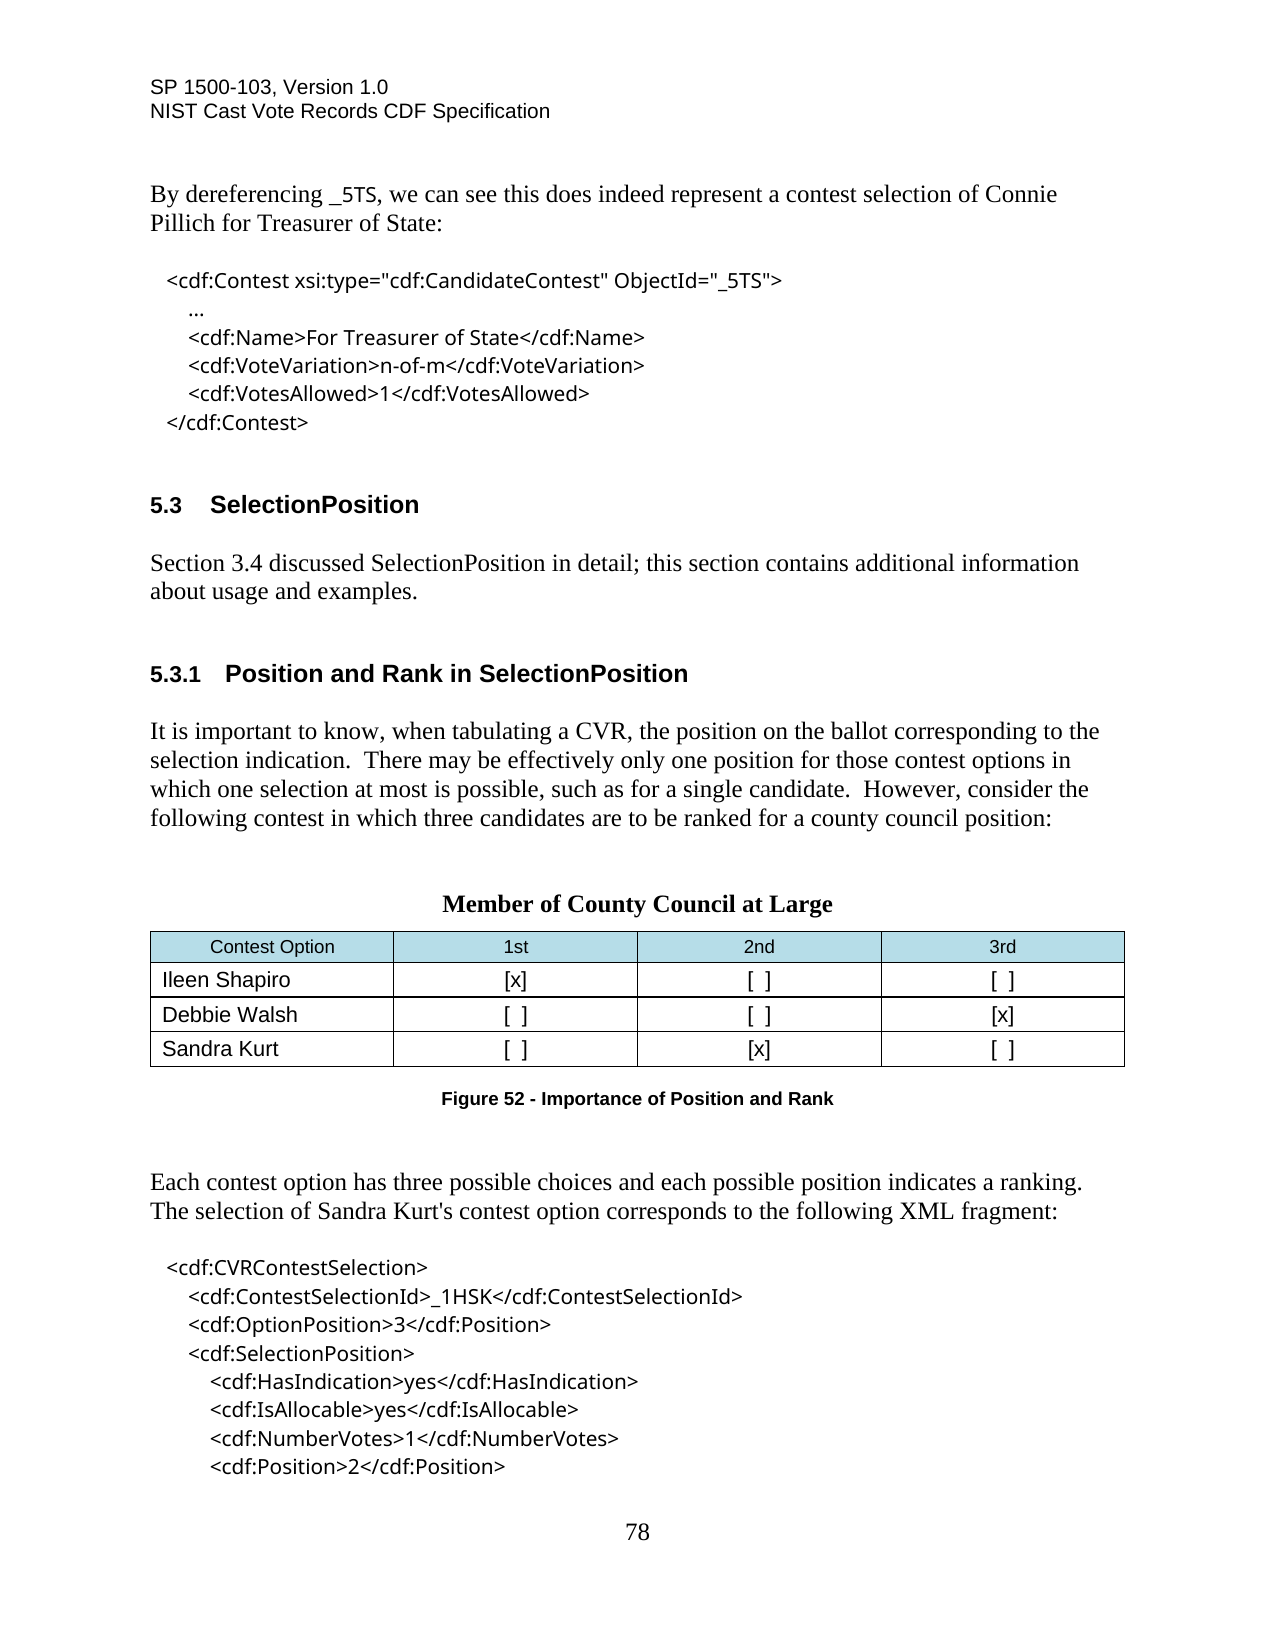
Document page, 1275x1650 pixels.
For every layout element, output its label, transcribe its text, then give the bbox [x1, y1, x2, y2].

text <cdf:VoteVariation>n-of-m</cdf:VoteVariation> [150, 351, 1125, 379]
text <cdf:HasIndication>yes</cdf:HasIndication> [150, 1367, 1125, 1396]
table_cell [ ] [882, 963, 1124, 996]
text <cdf:ContestSelectionId>_1HSK</cdf:ContestSelectionId> [150, 1282, 1125, 1310]
table_header 1st [394, 932, 637, 962]
table_cell [ ] [638, 963, 881, 996]
text <cdf:IsAllocable>yes</cdf:IsAllocable> [150, 1396, 1125, 1424]
text <cdf:Contest xsi:type="cdf:CandidateContest" ObjectId="_5TS"> [150, 266, 1125, 294]
text Figure 52 - Importance of Position and Rank [150, 1088, 1125, 1110]
text By dereferencing _5TS, we can see this does indeed represent a contest selection of Connie Pillich for Treasurer of State: [150, 179, 1125, 237]
text Member of County Council at Large [150, 889, 1125, 918]
table_cell [x] [394, 963, 637, 996]
text Each contest option has three possible choices and each possible position indicates a ranking. The selection of Sandra Kurt's contest option corresponds to the following XML fragment: [150, 1167, 1125, 1225]
text <cdf:OptionPosition>3</cdf:Position> [150, 1310, 1125, 1339]
text <cdf:Position>2</cdf:Position> [150, 1452, 1125, 1481]
text <cdf:VotesAllowed>1</cdf:VotesAllowed> [150, 379, 1125, 408]
table_cell [x] [882, 998, 1124, 1031]
table_cell [ ] [394, 998, 637, 1031]
table_cell [x] [638, 1032, 881, 1066]
text <cdf:SelectionPosition> [150, 1339, 1125, 1367]
table_cell [ ] [638, 998, 881, 1031]
table_header 2nd [638, 932, 881, 962]
text <cdf:CVRContestSelection> [150, 1253, 1125, 1282]
table_cell Debbie Walsh [151, 998, 393, 1031]
text It is important to know, when tabulating a CVR, the position on the ballot corresponding to the selection indication. There may be effectively only one position for those contest options in which one selection at most is possible, such as for a single candidate. However, consider the following contest in which three candidates are to be ranked for a county council position: [150, 716, 1125, 831]
table_cell Sandra Kurt [151, 1032, 393, 1066]
text <cdf:Name>For Treasurer of State</cdf:Name> [150, 323, 1125, 351]
text ... [150, 294, 1125, 323]
text Section 3.4 discussed SelectionPosition in detail; this section contains additional information about usage and examples. [150, 548, 1125, 605]
table_header Contest Option [151, 932, 393, 962]
subtitle Position and Rank in SelectionPosition [150, 659, 1125, 688]
text </cdf:Contest> [150, 408, 1125, 436]
text <cdf:NumberVotes>1</cdf:NumberVotes> [150, 1424, 1125, 1452]
table_header 3rd [882, 932, 1124, 962]
table_cell Ileen Shapiro [151, 963, 393, 996]
table_cell [ ] [882, 1032, 1124, 1066]
table_cell [ ] [394, 1032, 637, 1066]
subtitle SelectionPosition [150, 490, 1125, 519]
